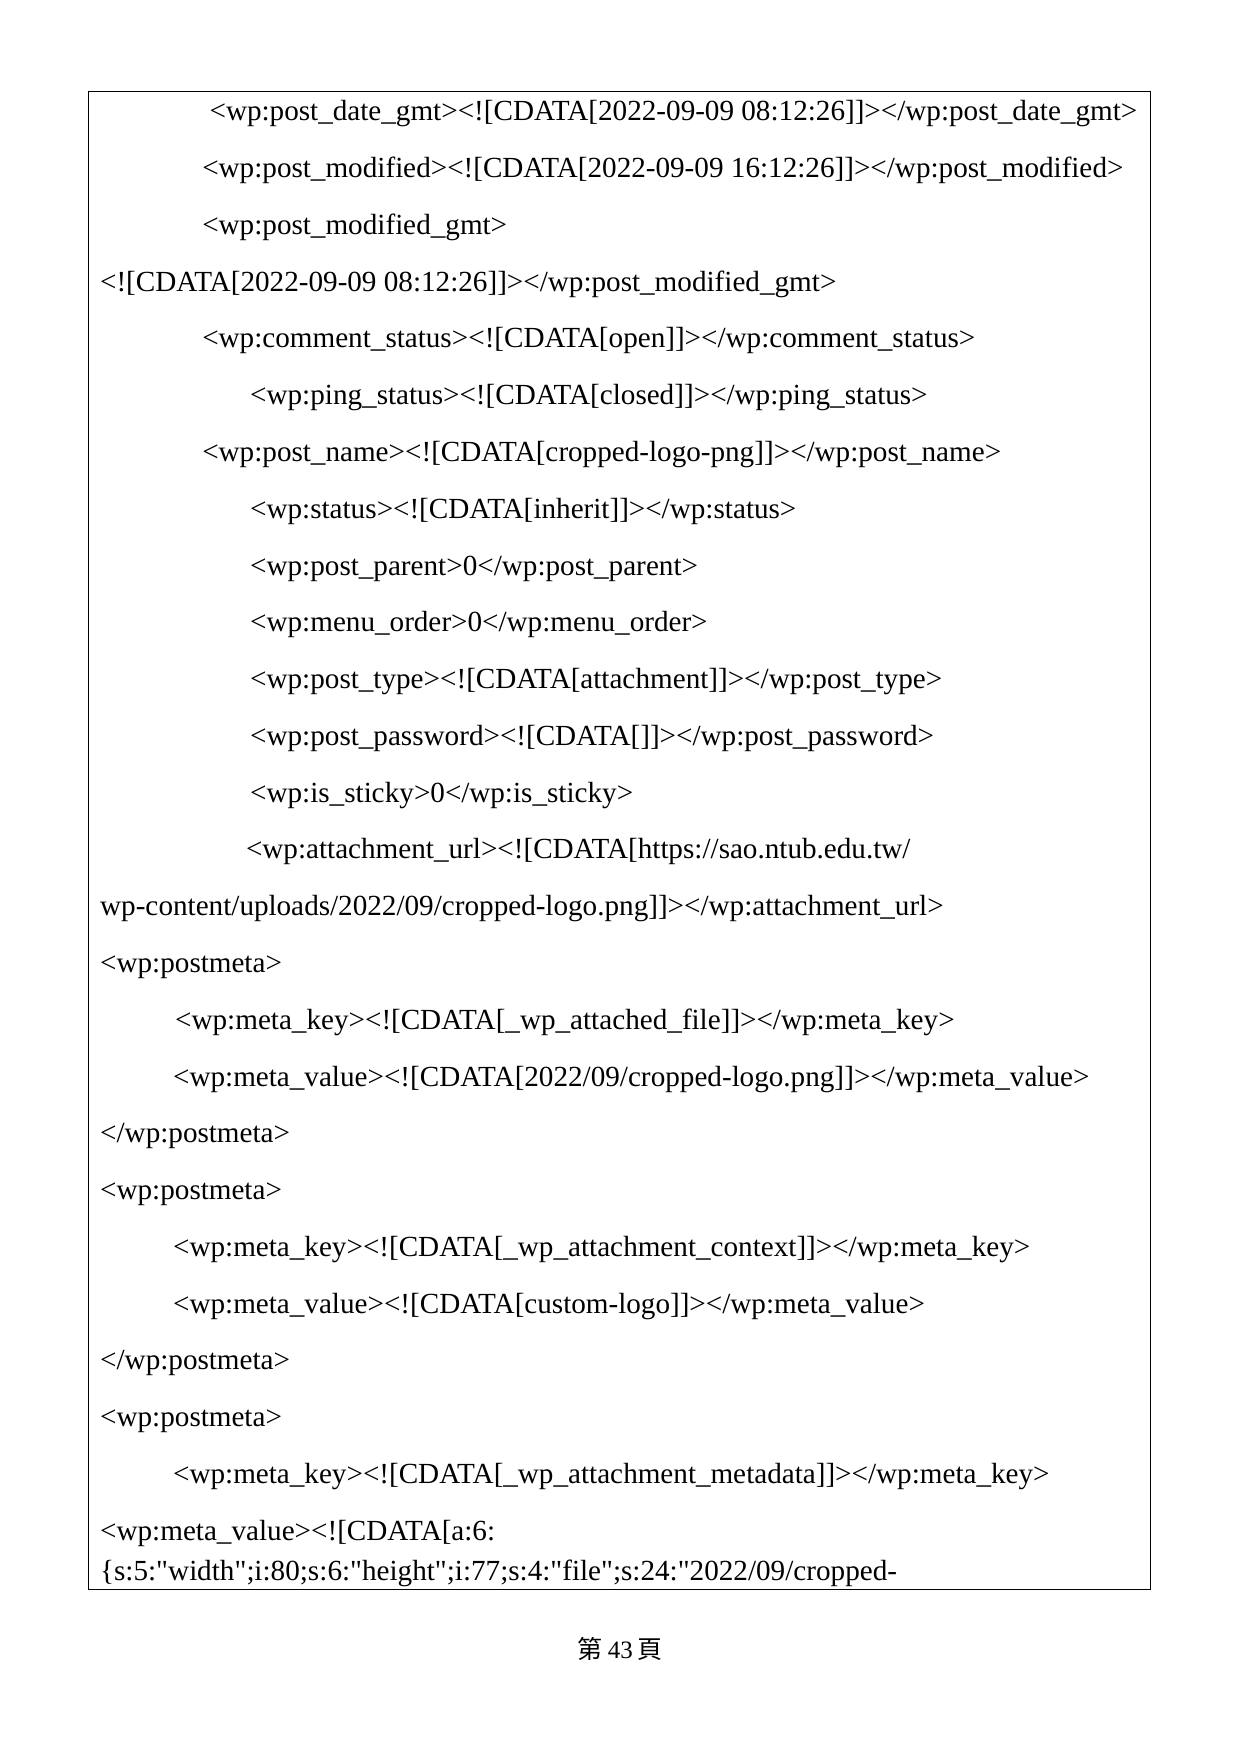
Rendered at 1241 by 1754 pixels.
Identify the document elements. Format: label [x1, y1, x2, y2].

table_cell [89, 92, 1150, 1589]
